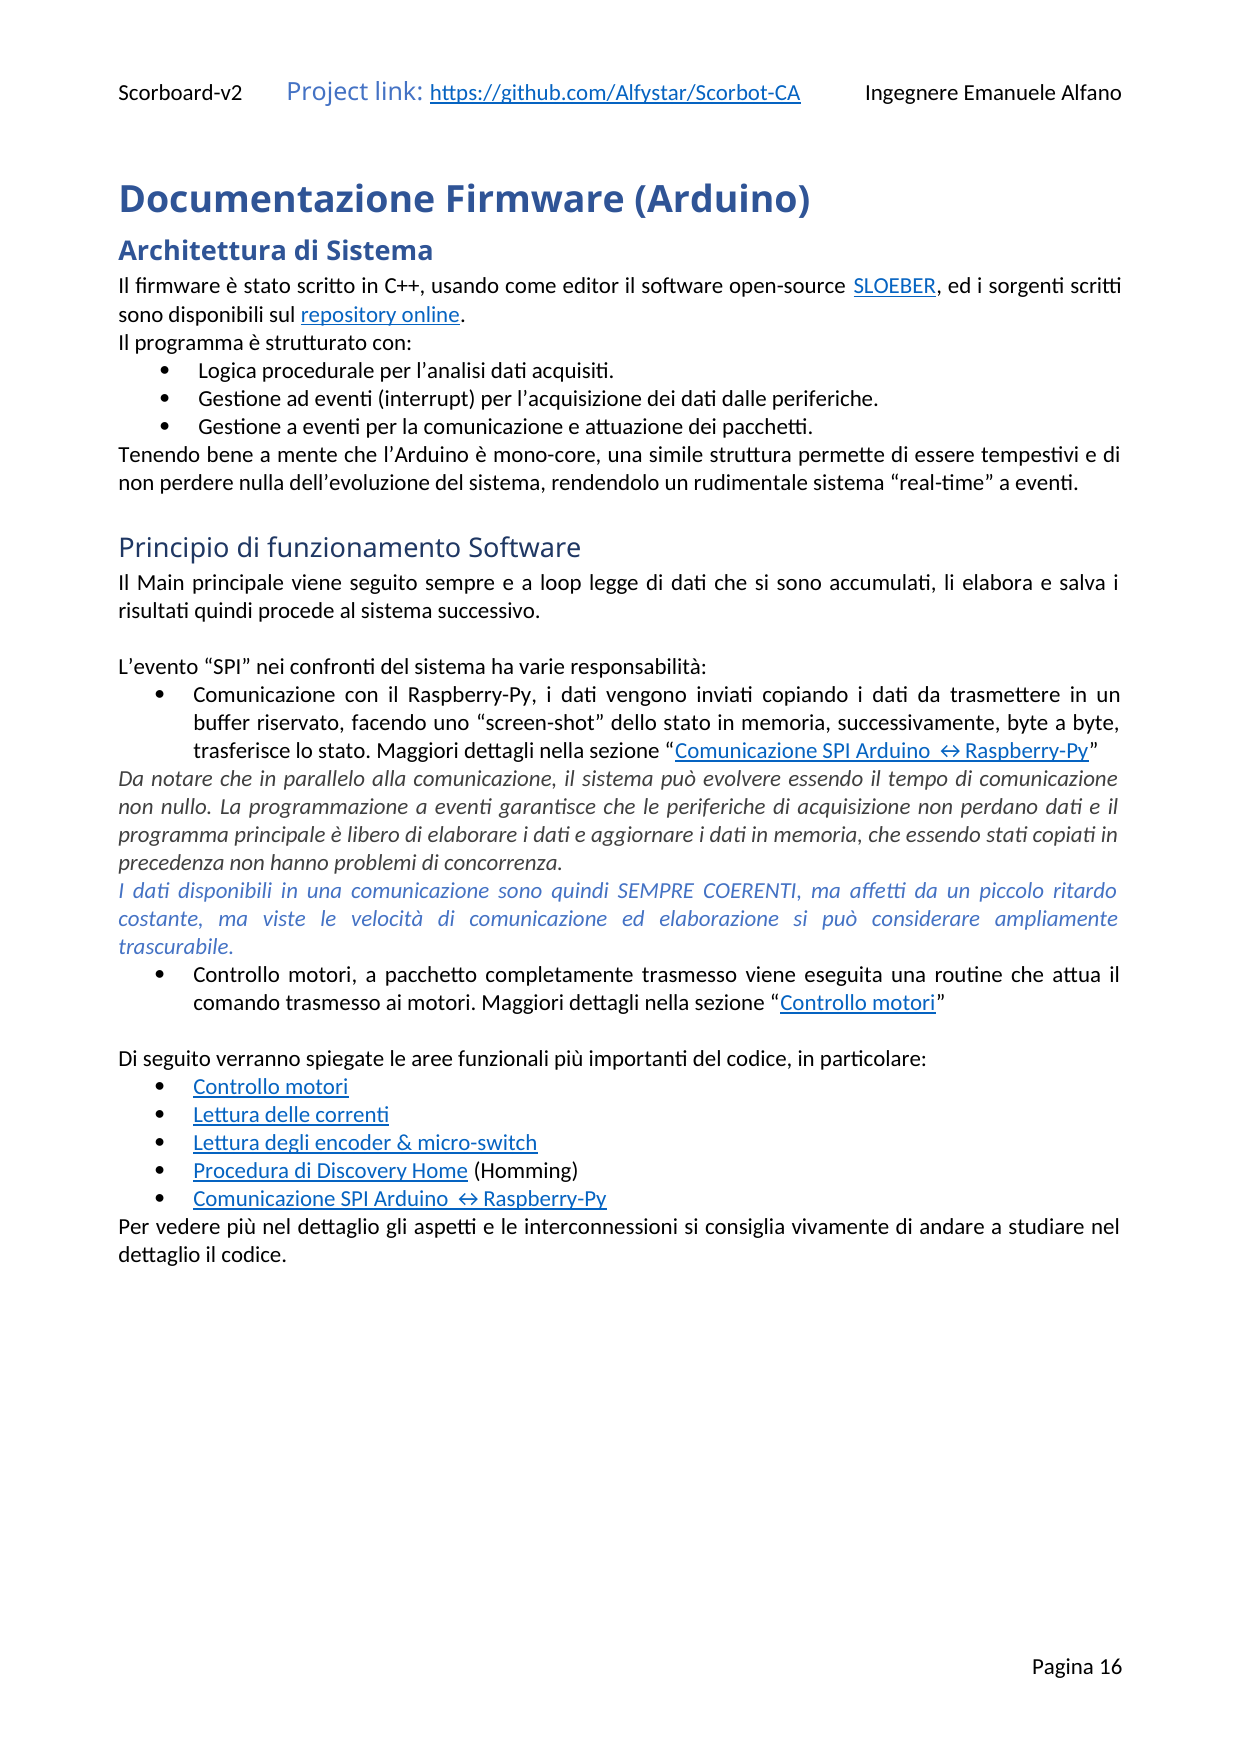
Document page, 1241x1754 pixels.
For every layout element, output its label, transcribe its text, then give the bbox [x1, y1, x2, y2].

text Il Main principale viene seguito sempre e a loop legge di dati che si sono accumulati, li elabora e salva i risultati quindi procede al sistema successivo. [118, 568, 1122, 624]
subtitle Architettura di Sistema [118, 232, 1122, 269]
text Tenendo bene a mente che l’Arduino è mono-core, una simile struttura permette di essere tempestivi e di non perdere nulla dell’evoluzione del sistema, rendendolo un rudimentale sistema “real-time” a eventi. [118, 440, 1122, 496]
text L’evento “SPI” nei confronti del sistema ha varie responsabilità: [118, 652, 1122, 680]
list Lettura degli encoder & micro-switch [156, 1128, 1122, 1156]
list Controllo motori, a pacchetto completamente trasmesso viene eseguita una routine che attua il comando trasmesso ai motori. Maggiori dettagli nella sezione “Controllo motori” [156, 960, 1122, 1016]
text Per vedere più nel dettaglio gli aspetti e le interconnessioni si consiglia vivamente di andare a studiare nel dettaglio il codice. [118, 1212, 1122, 1268]
text Da notare che in parallelo alla comunicazione, il sistema può evolvere essendo il tempo di comunicazione non nullo. La programmazione a eventi garantisce che le periferiche di acquisizione non perdano dati e il programma principale è libero di elaborare i dati e aggiornare i dati in memoria, che essendo stati copiati in precedenza non hanno problemi di concorrenza. [118, 764, 1122, 876]
list Logica procedurale per l’analisi dati acquisiti. [161, 356, 1122, 384]
text Di seguito verranno spiegate le aree funzionali più importanti del codice, in particolare: [118, 1044, 1122, 1072]
subtitle Principio di funzionamento Software [118, 528, 1122, 565]
list Comunicazione SPI Arduino ↔Raspberry-Py [156, 1184, 1122, 1212]
subtitle Documentazione Firmware (Arduino) [118, 173, 1122, 224]
list Controllo motori [156, 1072, 1122, 1100]
list Procedura di Discovery Home (Homming) [156, 1156, 1122, 1184]
list Gestione a eventi per la comunicazione e attuazione dei pacchetti. [161, 412, 1122, 440]
list Lettura delle correnti [156, 1100, 1122, 1128]
text Il programma è strutturato con: [118, 328, 1122, 356]
list Comunicazione con il Raspberry-Py, i dati vengono inviati copiando i dati da trasmettere in un buffer riservato, facendo uno “screen-shot” dello stato in memoria, successivamente, byte a byte, trasferisce lo stato. Maggiori dettagli nella sezione “Comunicazione SPI Arduino ↔Raspberry-Py” [156, 680, 1122, 764]
text I dati disponibili in una comunicazione sono quindi SEMPRE COERENTI, ma affetti da un piccolo ritardo costante, ma viste le velocità di comunicazione ed elaborazione si può considerare ampliamente trascurabile. [118, 876, 1122, 960]
text Il firmware è stato scritto in C++, usando come editor il software open-source SLOEBER, ed i sorgenti scritti sono disponibili sul repository online. [118, 272, 1122, 328]
list Gestione ad eventi (interrupt) per l’acquisizione dei dati dalle periferiche. [161, 384, 1122, 412]
